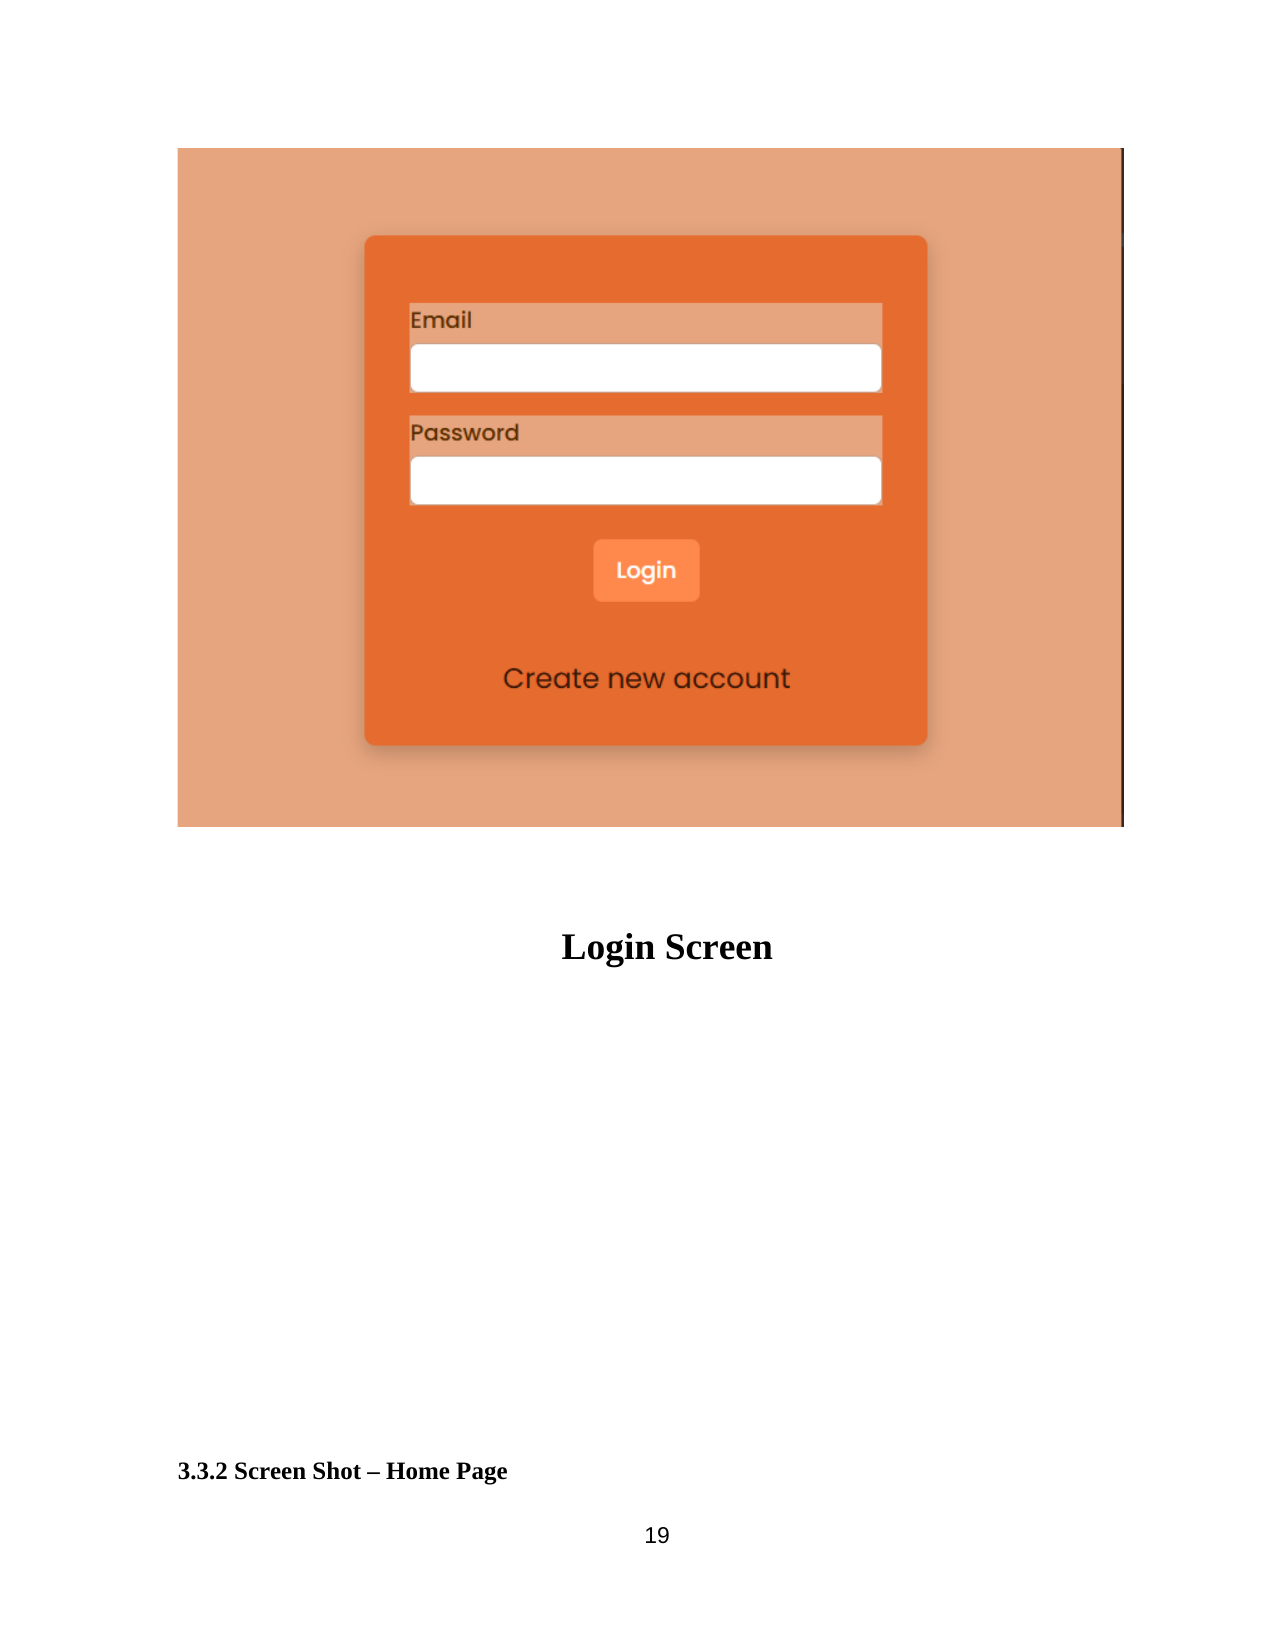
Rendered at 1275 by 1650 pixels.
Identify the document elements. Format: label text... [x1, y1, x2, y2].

picture [177, 148, 1124, 827]
text 3.3.2 Screen Shot – Home Page [178, 1456, 1163, 1485]
text Login Screen [357, 929, 977, 967]
